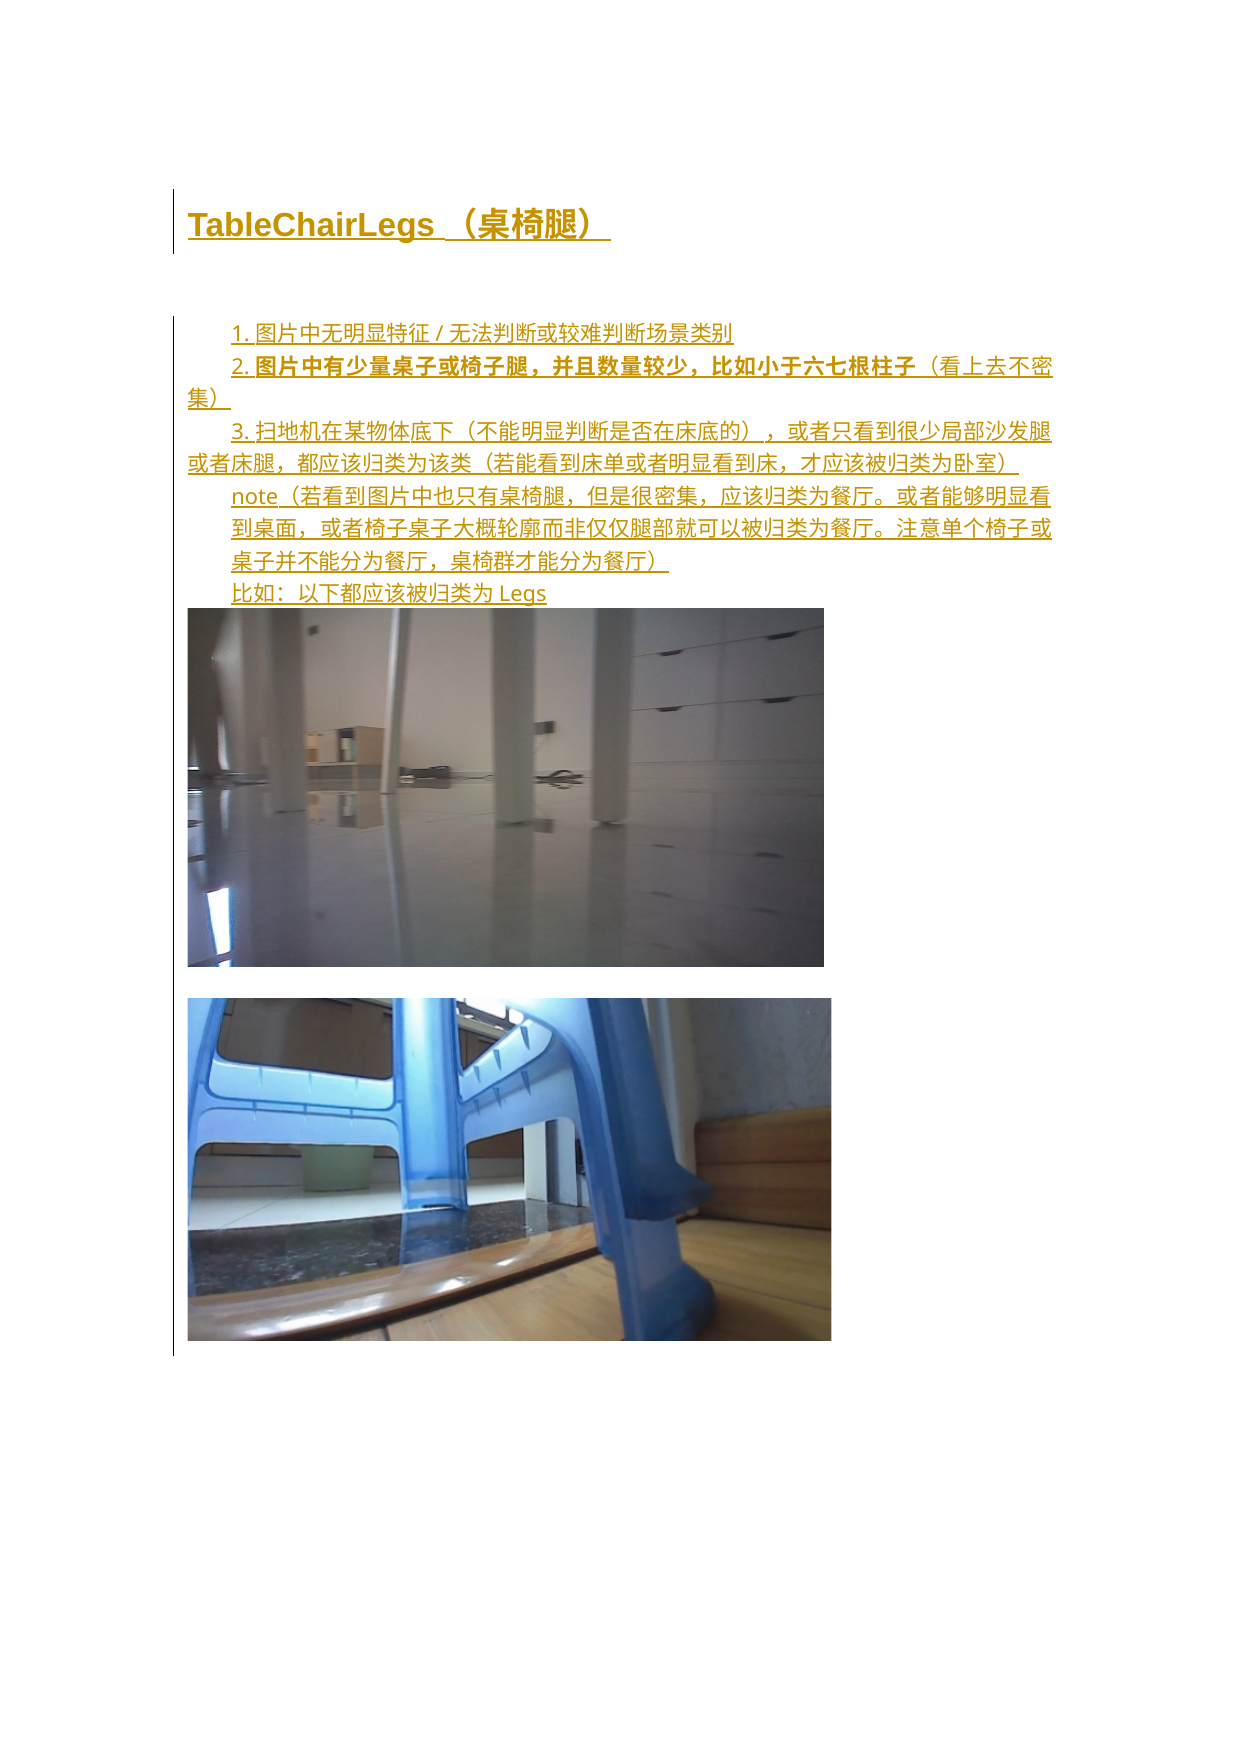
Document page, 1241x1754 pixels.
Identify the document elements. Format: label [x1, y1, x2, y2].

picture [187, 608, 824, 967]
picture [187, 998, 832, 1341]
